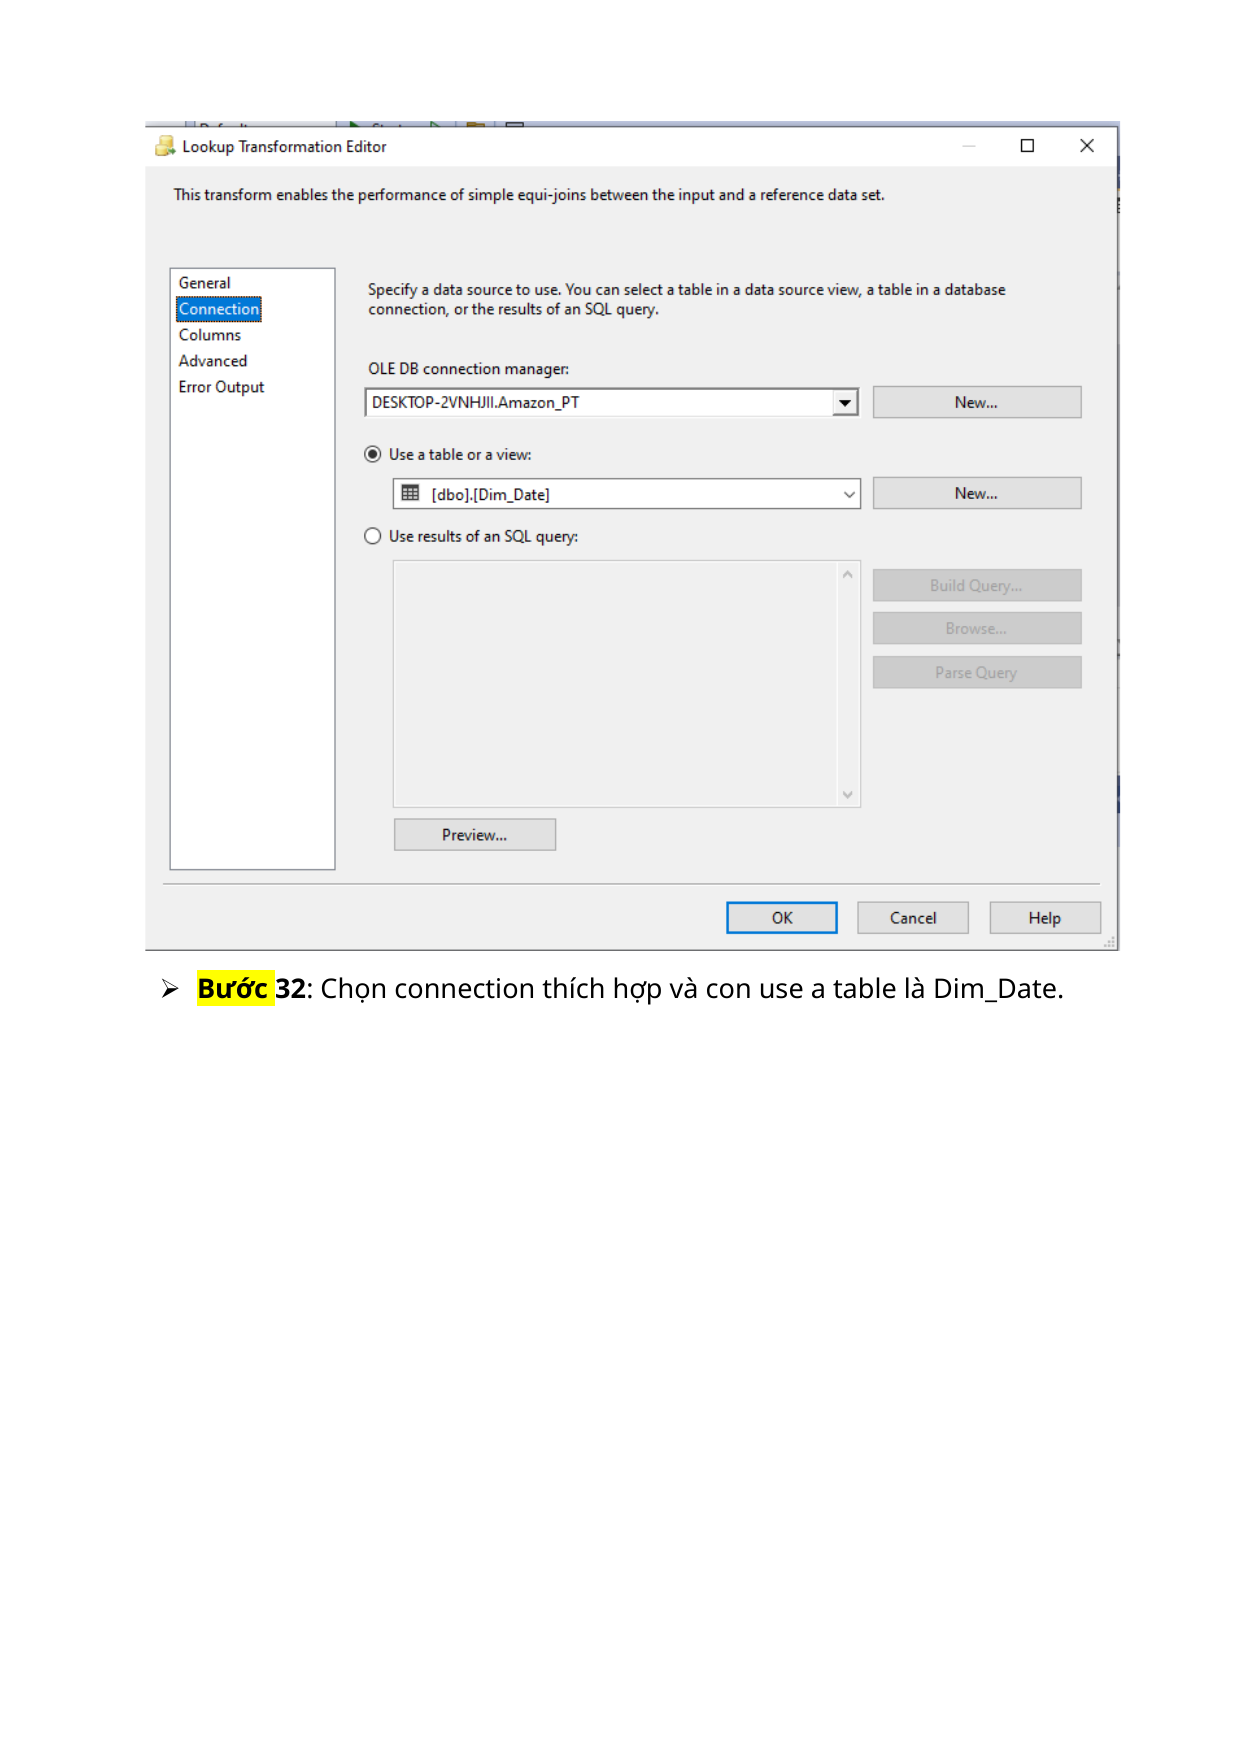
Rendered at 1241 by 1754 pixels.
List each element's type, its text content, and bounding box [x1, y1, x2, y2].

list Bước 32: Chọn connection thích hợp và con use a table là Dim_Date. [159, 969, 1144, 1006]
picture [145, 121, 1121, 951]
